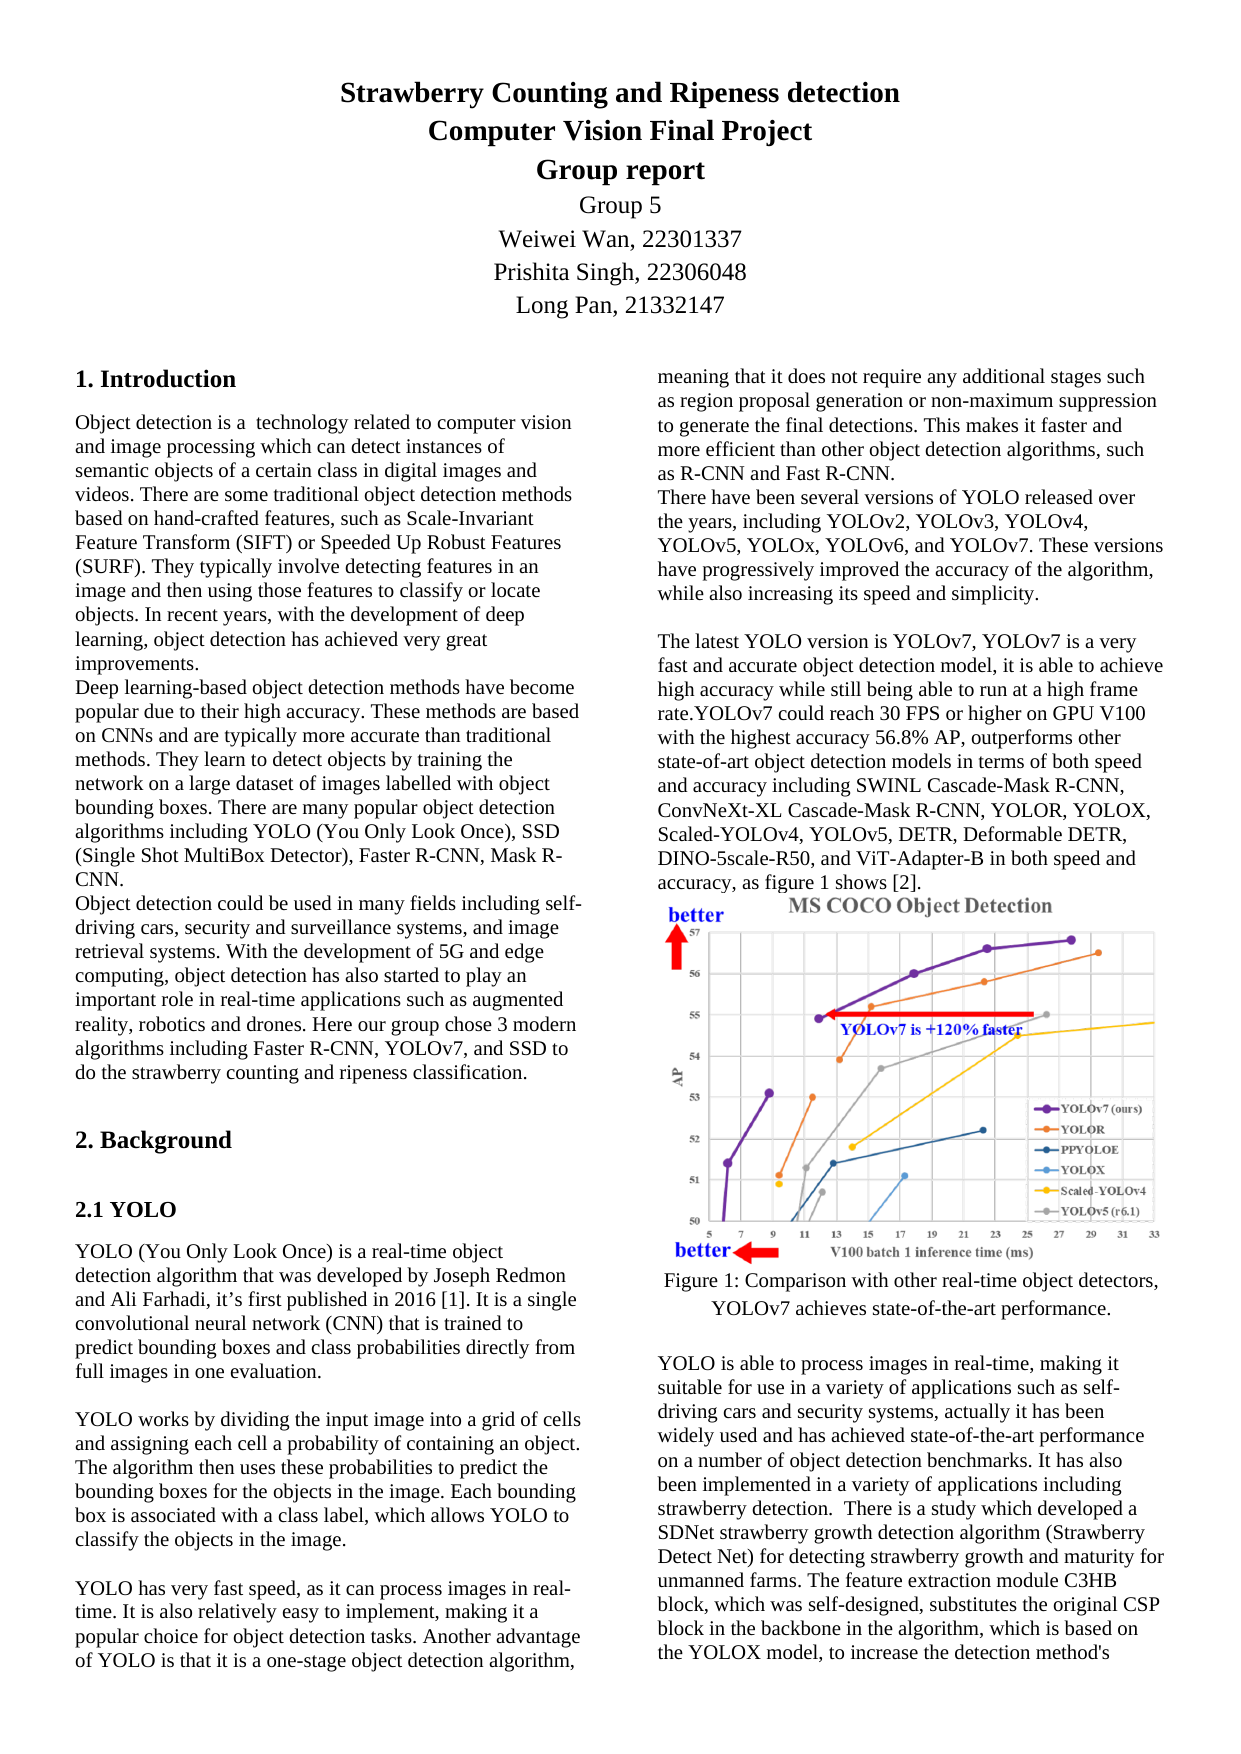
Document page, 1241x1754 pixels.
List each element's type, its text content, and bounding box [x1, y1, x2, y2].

text Object detection could be used in many fields including self-driving cars, security and surveillance systems, and image retrieval systems. With the development of 5G and edge computing, object detection has also started to play an important role in real-time applications such as augmented reality, robotics and drones. Here our group chose 3 modern algorithms including Faster R-CNN, YOLOv7, and SSD to do the strawberry counting and ripeness classification. [75, 891, 582, 1084]
text Group report [75, 152, 1165, 186]
picture [657, 893, 1166, 1265]
text YOLO has very fast speed, as it can process images in real-time. It is also relatively easy to implement, making it a popular choice for object detection tasks. Another advantage of YOLO is that it is a one-stage object detection algorithm, meaning that it does not require any additional stages such as region proposal generation or non-maximum suppression to generate the final detections. This makes it faster and more efficient than other object detection algorithms, such as R-CNN and Fast R-CNN. [75, 1575, 582, 1672]
text Deep learning-based object detection methods have become popular due to their high accuracy. These methods are based on CNNs and are typically more accurate than traditional methods. They learn to detect objects by training the network on a large dataset of images labelled with object bounding boxes. There are many popular object detection algorithms including YOLO (You Only Look Once), SSD (Single Shot MultiBox Detector), Faster R-CNN, Mask R-CNN. [75, 674, 582, 891]
subtitle 1. Introduction [75, 364, 582, 393]
text There have been several versions of YOLO released over the years, including YOLOv2, YOLOv3, YOLOv4, YOLOv5, YOLOx, YOLOv6, and YOLOv7. These versions have progressively improved the accuracy of the algorithm, while also increasing its speed and simplicity. [657, 485, 1165, 605]
text Weiwei Wan, 22301337 [75, 224, 1165, 252]
subtitle 2. Background [75, 1125, 582, 1154]
text YOLO works by dividing the input image into a grid of cells and assigning each cell a probability of containing an object. The algorithm then uses these probabilities to predict the bounding boxes for the objects in the image. Each bounding box is associated with a class label, which allows YOLO to classify the objects in the image. [75, 1407, 582, 1551]
text Long Pan, 21332147 [75, 290, 1165, 318]
text YOLO (You Only Look Once) is a real-time object detection algorithm that was developed by Joseph Redmon and Ali Farhadi, it’s first published in 2016 [1]. It is a single convolutional neural network (CNN) that is trained to predict bounding boxes and class probabilities directly from full images in one evaluation. [75, 1238, 582, 1383]
text Prishita Singh, 22306048 [75, 257, 1165, 285]
text Figure 1: Comparison with other real-time object detectors, YOLOv7 achieves state-of-the-art performance. [657, 1268, 1165, 1320]
text Computer Vision Final Project [75, 113, 1165, 147]
text YOLO has very fast speed, as it can process images in real-time. It is also relatively easy to implement, making it a popular choice for object detection tasks. Another advantage of YOLO is that it is a one-stage object detection algorithm, meaning that it does not require any additional stages such as region proposal generation or non-maximum suppression to generate the final detections. This makes it faster and more efficient than other object detection algorithms, such as R-CNN and Fast R-CNN. [657, 364, 1165, 485]
subtitle 2.1 YOLO [75, 1196, 582, 1222]
text Strawberry Counting and Ripeness detection [75, 75, 1165, 108]
text The latest YOLO version is YOLOv7, YOLOv7 is a very fast and accurate object detection model, it is able to achieve high accuracy while still being able to run at a high frame rate.YOLOv7 could reach 30 FPS or higher on GPU V100 with the highest accuracy 56.8% AP, outperforms other state-of-art object detection models in terms of both speed and accuracy including SWINL Cascade-Mask R-CNN, ConvNeXt-XL Cascade-Mask R-CNN, YOLOR, YOLOX, Scaled-YOLOv4, YOLOv5, DETR, Deformable DETR, DINO-5scale-R50, and ViT-Adapter-B in both speed and accuracy, as figure 1 shows [2]. [657, 629, 1165, 893]
text Object detection is a technology related to computer vision and image processing which can detect instances of semantic objects of a certain class in digital images and videos. There are some traditional object detection methods based on hand-crafted features, such as Scale-Invariant Feature Transform (SIFT) or Speeded Up Robust Features (SURF). They typically involve detecting features in an image and then using those features to classify or locate objects. In recent years, with the development of deep learning, object detection has achieved very great improvements. [75, 410, 582, 674]
text Group 5 [75, 191, 1165, 219]
